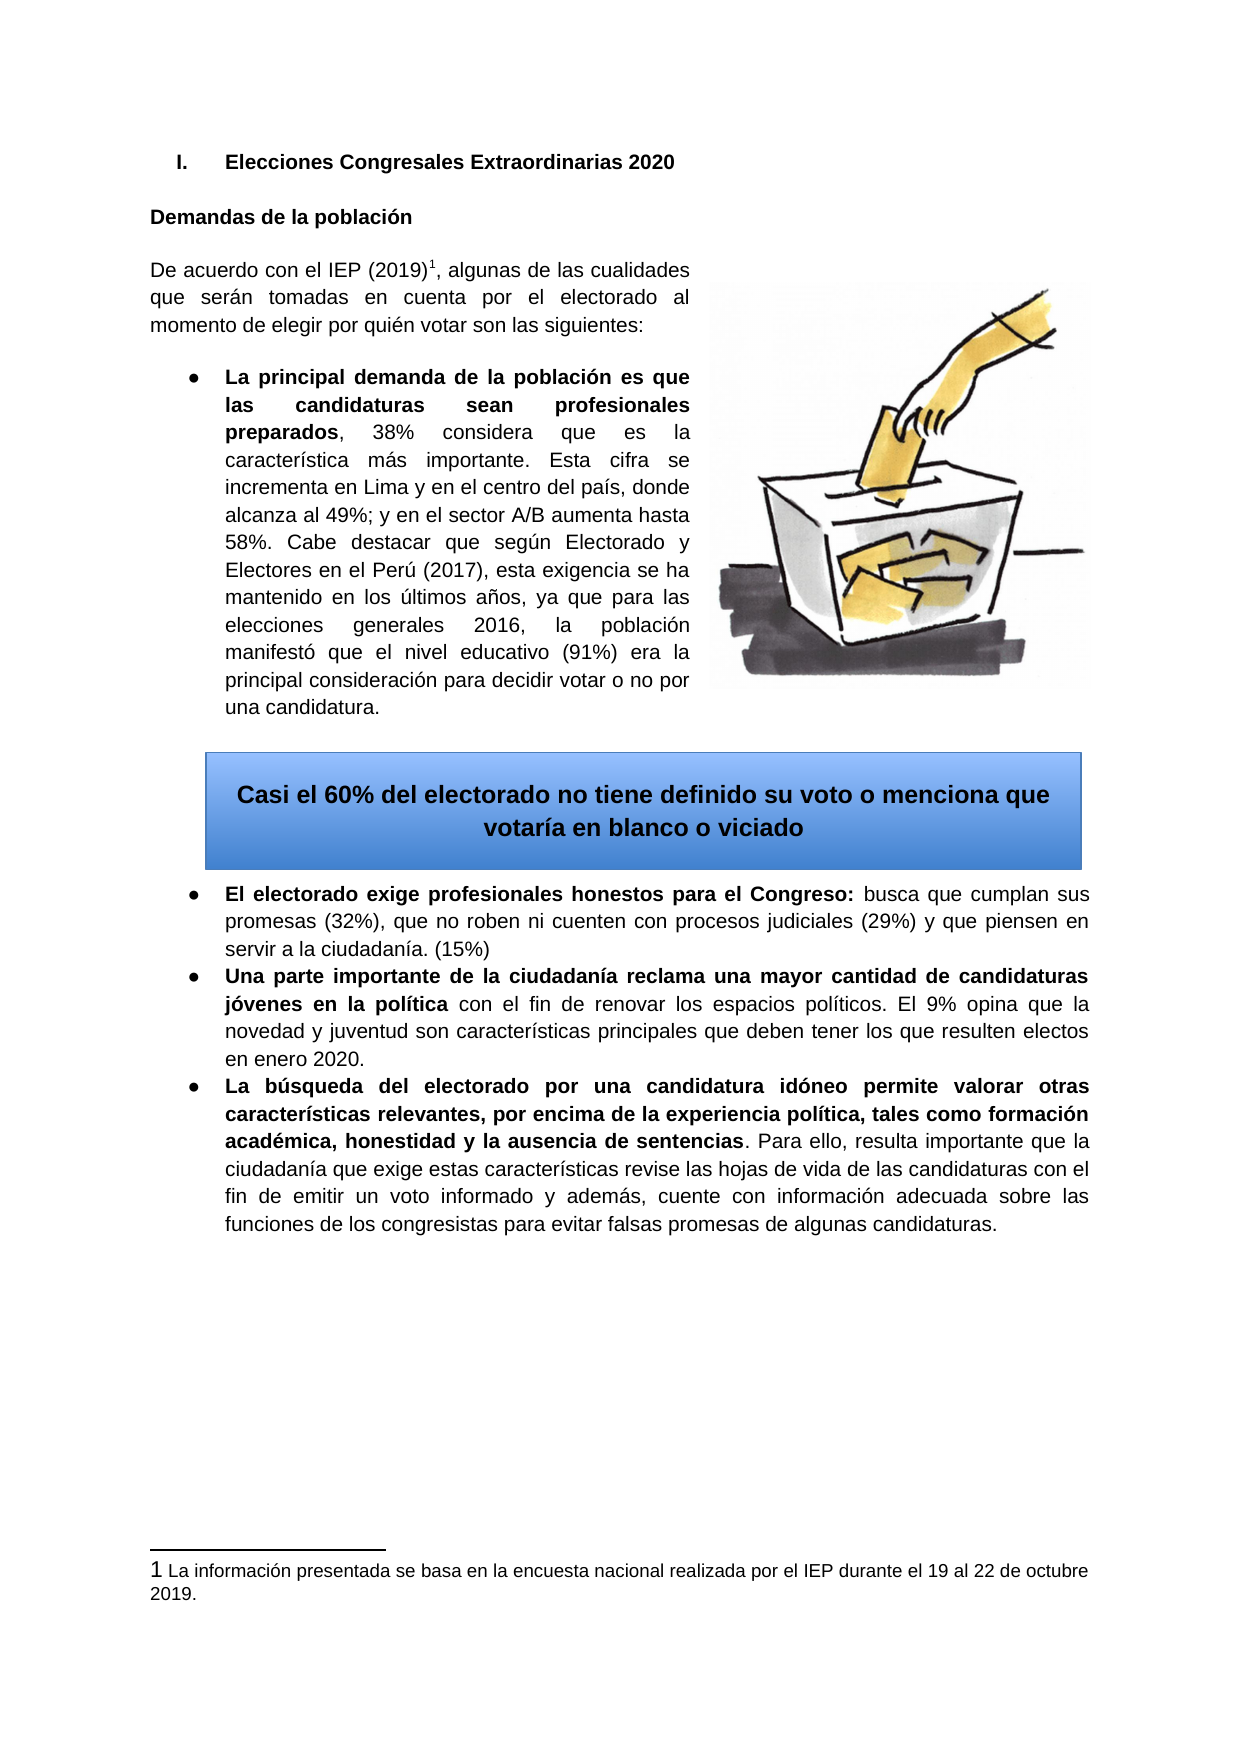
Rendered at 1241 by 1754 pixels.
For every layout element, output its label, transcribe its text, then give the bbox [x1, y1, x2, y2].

text Demandas de la población [150, 205, 1090, 229]
picture [709, 282, 1091, 689]
list Una parte importante de la ciudadanía reclama una mayor cantidad de candidaturas jóvenes en la política con el fin de renovar los espacios políticos. El 9% opina que la novedad y juventud son características principales que deben tener los que resulten electos en enero 2020. [187, 964, 1090, 1070]
list La búsqueda del electorado por una candidatura idóneo permite valorar otras características relevantes, por encima de la experiencia política, tales como formación académica, honestidad y la ausencia de sentencias. Para ello, resulta importante que la ciudadanía que exige estas características revise las hojas de vida de las candidaturas con el fin de emitir un voto informado y además, cuente con información adecuada sobre las funciones de los congresistas para evitar falsas promesas de algunas candidaturas. [187, 1074, 1090, 1235]
list Elecciones Congresales Extraordinarias 2020 [187, 150, 1090, 174]
text De acuerdo con el IEP (2019), algunas de las cualidades que serán tomadas en cuenta por el electorado al momento de elegir por quién votar son las siguientes: [150, 257, 1090, 336]
list El electorado exige profesionales honestos para el Congreso: busca que cumplan sus promesas (32%), que no roben ni cuenten con procesos judiciales (29%) y que piensen en servir a la ciudadanía. (15%) [187, 775, 1090, 960]
list La principal demanda de la población es que las candidaturas sean profesionales preparados, 38% considera que es la característica más importante. Esta cifra se incrementa en Lima y en el centro del país, donde alcanza al 49%; y en el sector A/B aumenta hasta 58%. Cabe destacar que según Electorado y Electores en el Perú (2017), esta exigencia se ha mantenido en los últimos años, ya que para las elecciones generales 2016, la población manifestó que el nivel educativo (91%) era la principal consideración para decidir votar o no por una candidatura. [187, 365, 1090, 719]
